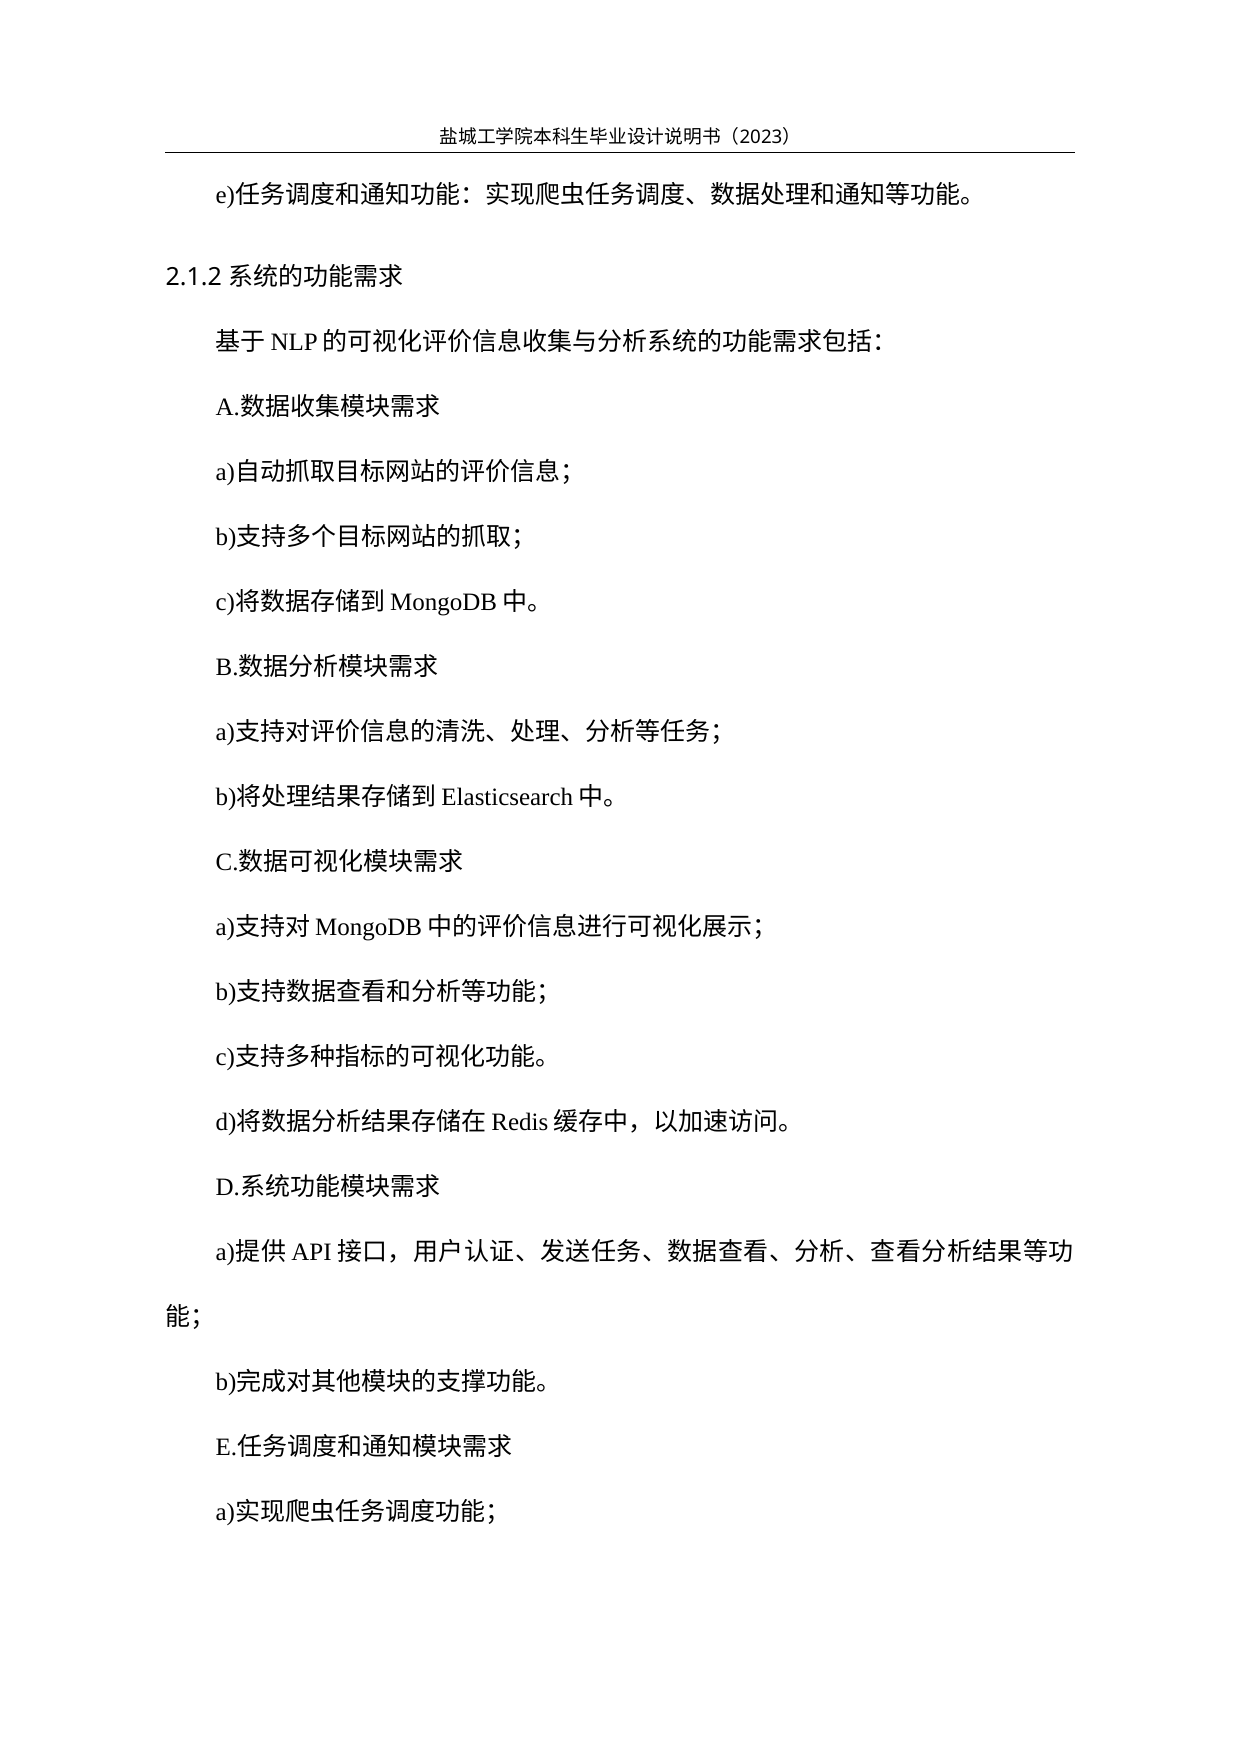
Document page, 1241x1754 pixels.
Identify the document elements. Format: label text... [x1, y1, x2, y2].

text b)支持数据查看和分析等功能； [165, 957, 1075, 1022]
text a)提供API接口，用户认证、发送任务、数据查看、分析、查看分析结果等功能； [165, 1217, 1075, 1347]
text a)实现爬虫任务调度功能； [165, 1477, 1075, 1542]
text c)将数据存储到MongoDB中。 [165, 567, 1075, 632]
subtitle 2.1.2 系统的功能需求 [165, 242, 1075, 307]
text b)支持多个目标网站的抓取； [165, 502, 1075, 567]
text a)自动抓取目标网站的评价信息； [165, 437, 1075, 502]
text D.系统功能模块需求 [165, 1152, 1075, 1217]
text B.数据分析模块需求 [165, 632, 1075, 697]
text C.数据可视化模块需求 [165, 827, 1075, 892]
text e)任务调度和通知功能：实现爬虫任务调度、数据处理和通知等功能。 [165, 160, 1075, 225]
text E.任务调度和通知模块需求 [165, 1412, 1075, 1477]
text c)支持多种指标的可视化功能。 [165, 1022, 1075, 1087]
text b)将处理结果存储到Elasticsearch中。 [165, 762, 1075, 827]
text A.数据收集模块需求 [165, 372, 1075, 437]
text a)支持对评价信息的清洗、处理、分析等任务； [165, 697, 1075, 762]
text b)完成对其他模块的支撑功能。 [165, 1347, 1075, 1412]
text d)将数据分析结果存储在Redis缓存中，以加速访问。 [165, 1087, 1075, 1152]
text 基于NLP的可视化评价信息收集与分析系统的功能需求包括： [165, 307, 1075, 372]
text a)支持对MongoDB中的评价信息进行可视化展示； [165, 892, 1075, 957]
